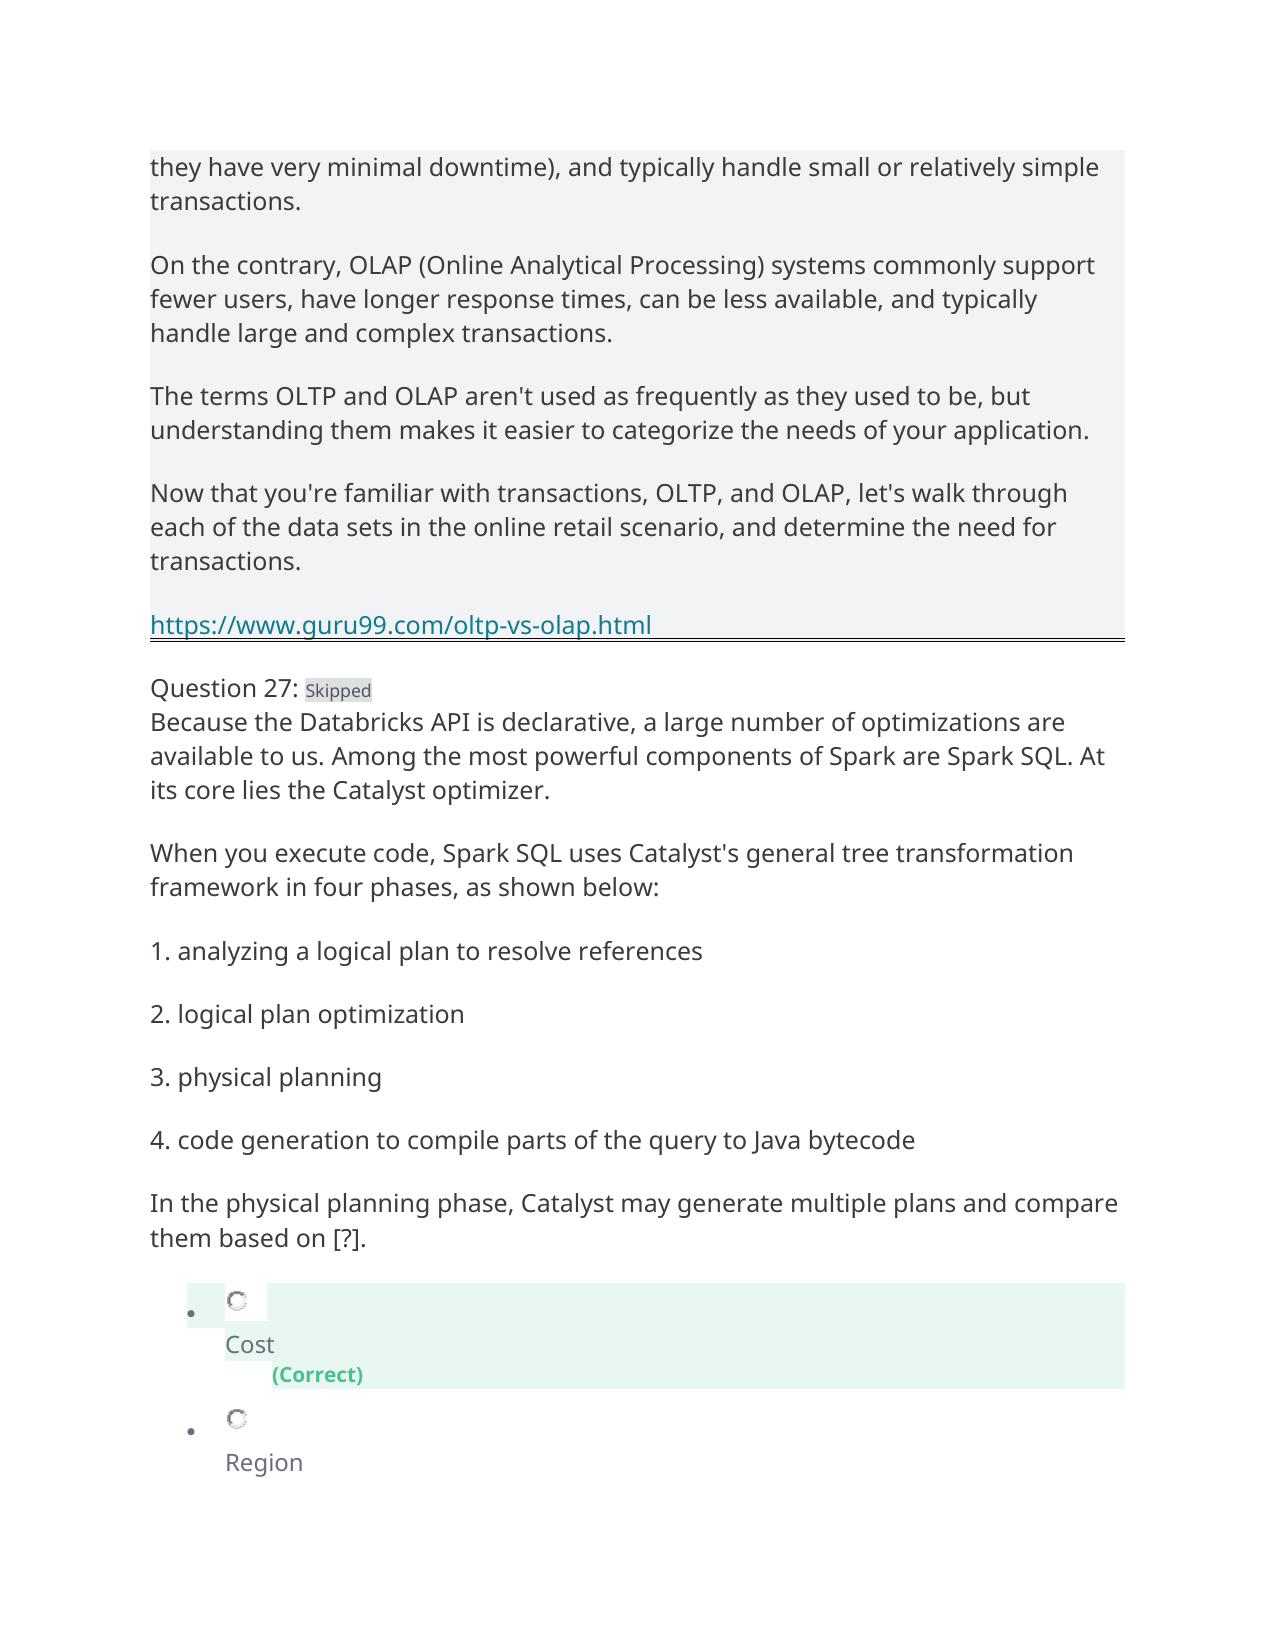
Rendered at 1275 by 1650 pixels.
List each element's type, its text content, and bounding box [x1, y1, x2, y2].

text Now that you're familiar with transactions, OLTP, and OLAP, let's walk through each of the data sets in the online retail scenario, and determine the need for transactions. [150, 476, 1125, 578]
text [150, 150, 1125, 218]
text 2. logical plan optimization [150, 996, 1125, 1031]
text 1. analyzing a logical plan to resolve references [150, 933, 1125, 967]
text 3. physical planning [150, 1060, 1125, 1094]
text Cost [225, 1328, 1125, 1361]
text In the physical planning phase, Catalyst may generate multiple plans and compare them based on [?]. [150, 1186, 1125, 1254]
list ​ [187, 1402, 1125, 1446]
text Question 27: Skipped [150, 671, 1125, 704]
text Because the Databricks API is declarative, a large number of optimizations are available to us. Among the most powerful components of Spark are Spark SQL. At its core lies the Catalyst optimizer. [150, 704, 1125, 807]
list ​ [187, 1283, 1125, 1328]
text The terms OLTP and OLAP aren't used as frequently as they used to be, but understanding them makes it easier to categorize the needs of your application. [150, 379, 1125, 447]
text On the contrary, OLAP (Online Analytical Processing) systems commonly support fewer users, have longer response times, can be less available, and typically handle large and complex transactions. [150, 247, 1125, 349]
text 4. code generation to compile parts of the query to Java bytecode [150, 1123, 1125, 1157]
text https://www.guru99.com/oltp-vs-olap.html [150, 607, 1125, 638]
text (Correct) [272, 1361, 1125, 1389]
text When you execute code, Spark SQL uses Catalyst's general tree transformation framework in four phases, as shown below: [150, 836, 1125, 904]
text Region [225, 1446, 1125, 1479]
